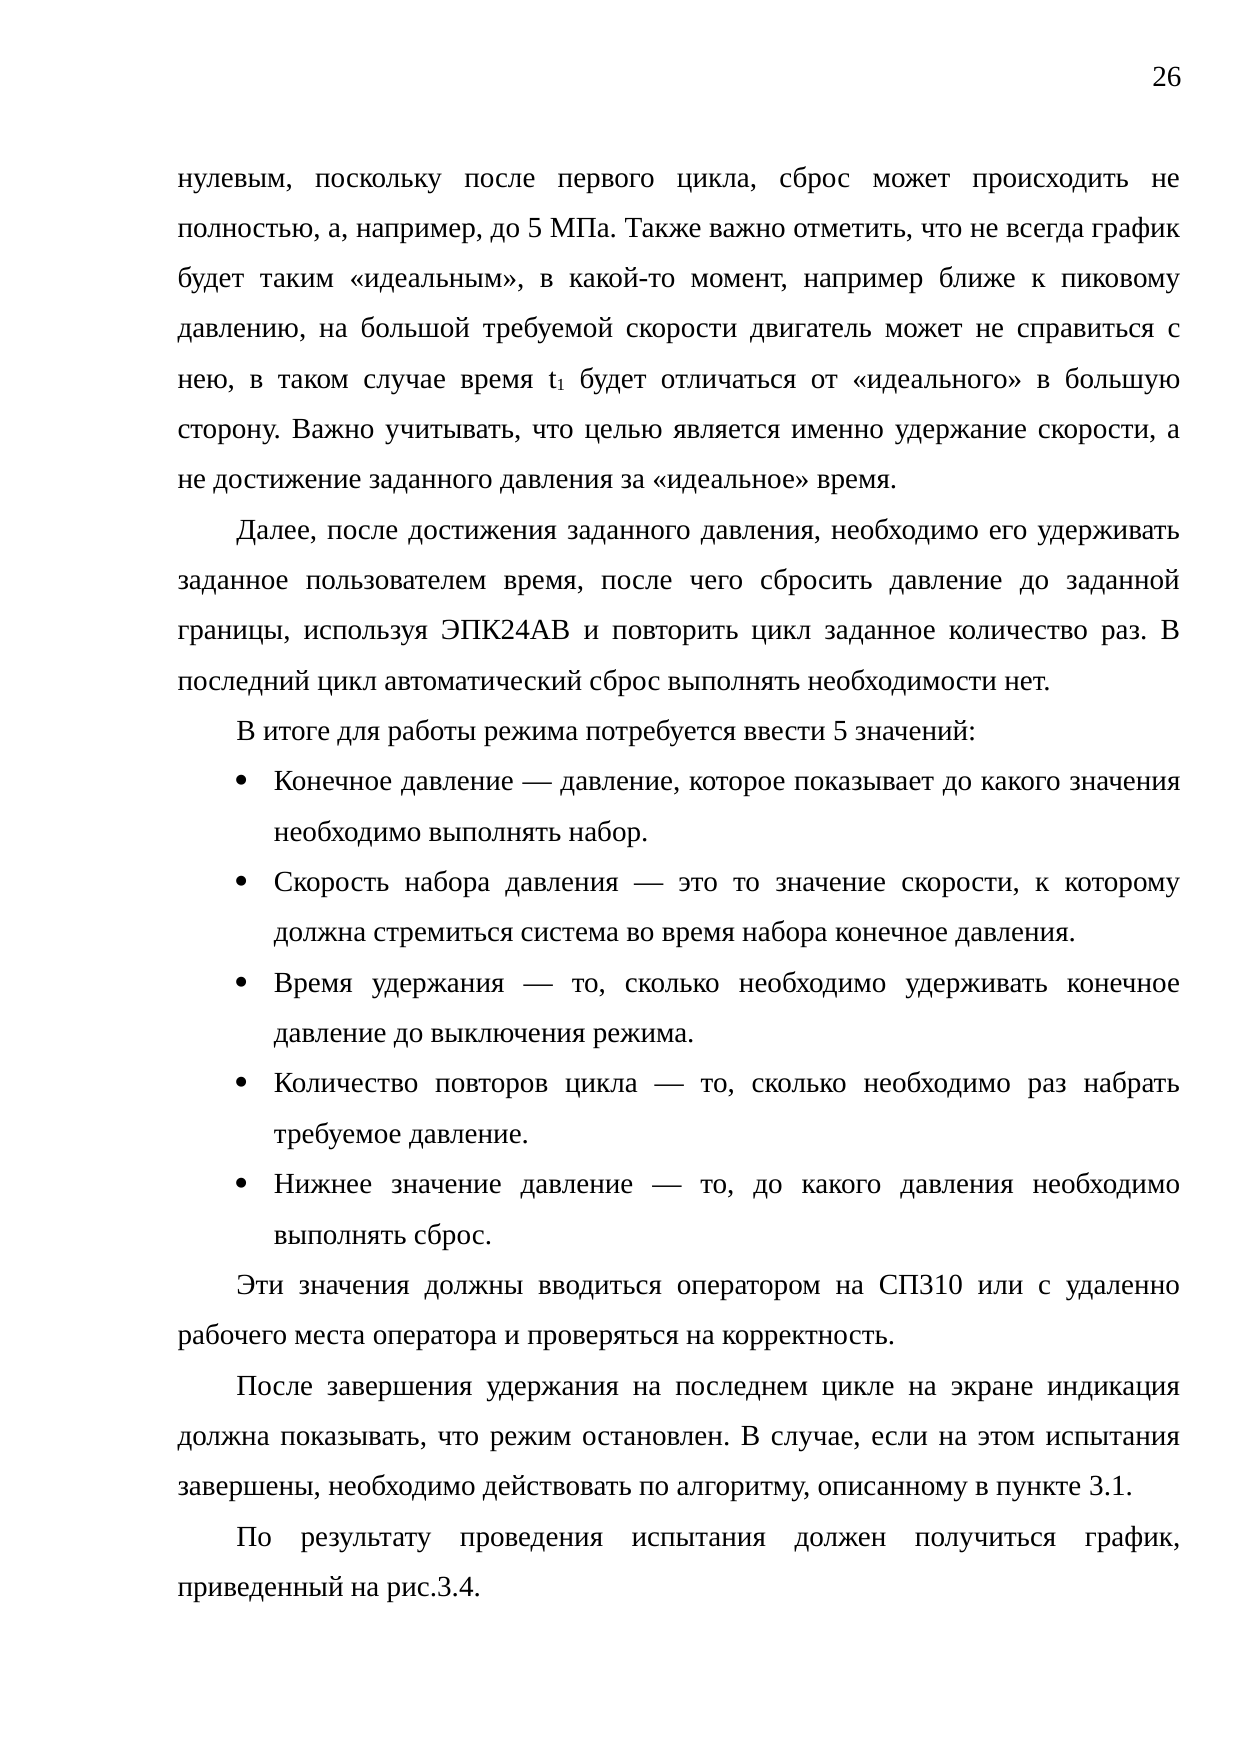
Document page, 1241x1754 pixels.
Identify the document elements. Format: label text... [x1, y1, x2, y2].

text Эти значения должны вводиться оператором на СП310 или с удаленно рабочего места оператора и проверяться на корректность. [177, 1267, 1181, 1351]
list Количество повторов цикла — то, сколько необходимо раз набрать требуемое давление. [236, 1066, 1181, 1149]
text Далее, после достижения заданного давления, необходимо его удерживать заданное пользователем время, после чего сбросить давление до заданной границы, используя ЭПК24АВ и повторить цикл заданное количество раз. В последний цикл автоматический сброс выполнять необходимости нет. [177, 512, 1181, 696]
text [177, 160, 1181, 495]
list Нижнее значение давление — то, до какого давления необходимо выполнять сброс. [236, 1166, 1181, 1250]
list Конечное давление — давление, которое показывает до какого значения необходимо выполнять набор. [236, 763, 1181, 847]
text По результату проведения испытания должен получиться график, приведенный на рис.3.4. [177, 1519, 1181, 1602]
list Время удержания — то, сколько необходимо удерживать конечное давление до выключения режима. [236, 965, 1181, 1049]
list Скорость набора давления — это то значение скорости, к которому должна стремиться система во время набора конечное давления. [236, 864, 1181, 948]
text В итоге для работы режима потребуется ввести 5 значений: [177, 713, 1181, 747]
text После завершения удержания на последнем цикле на экране индикация должна показывать, что режим остановлен. В случае, если на этом испытания завершены, необходимо действовать по алгоритму, описанному в пункте 3.1. [177, 1368, 1181, 1502]
